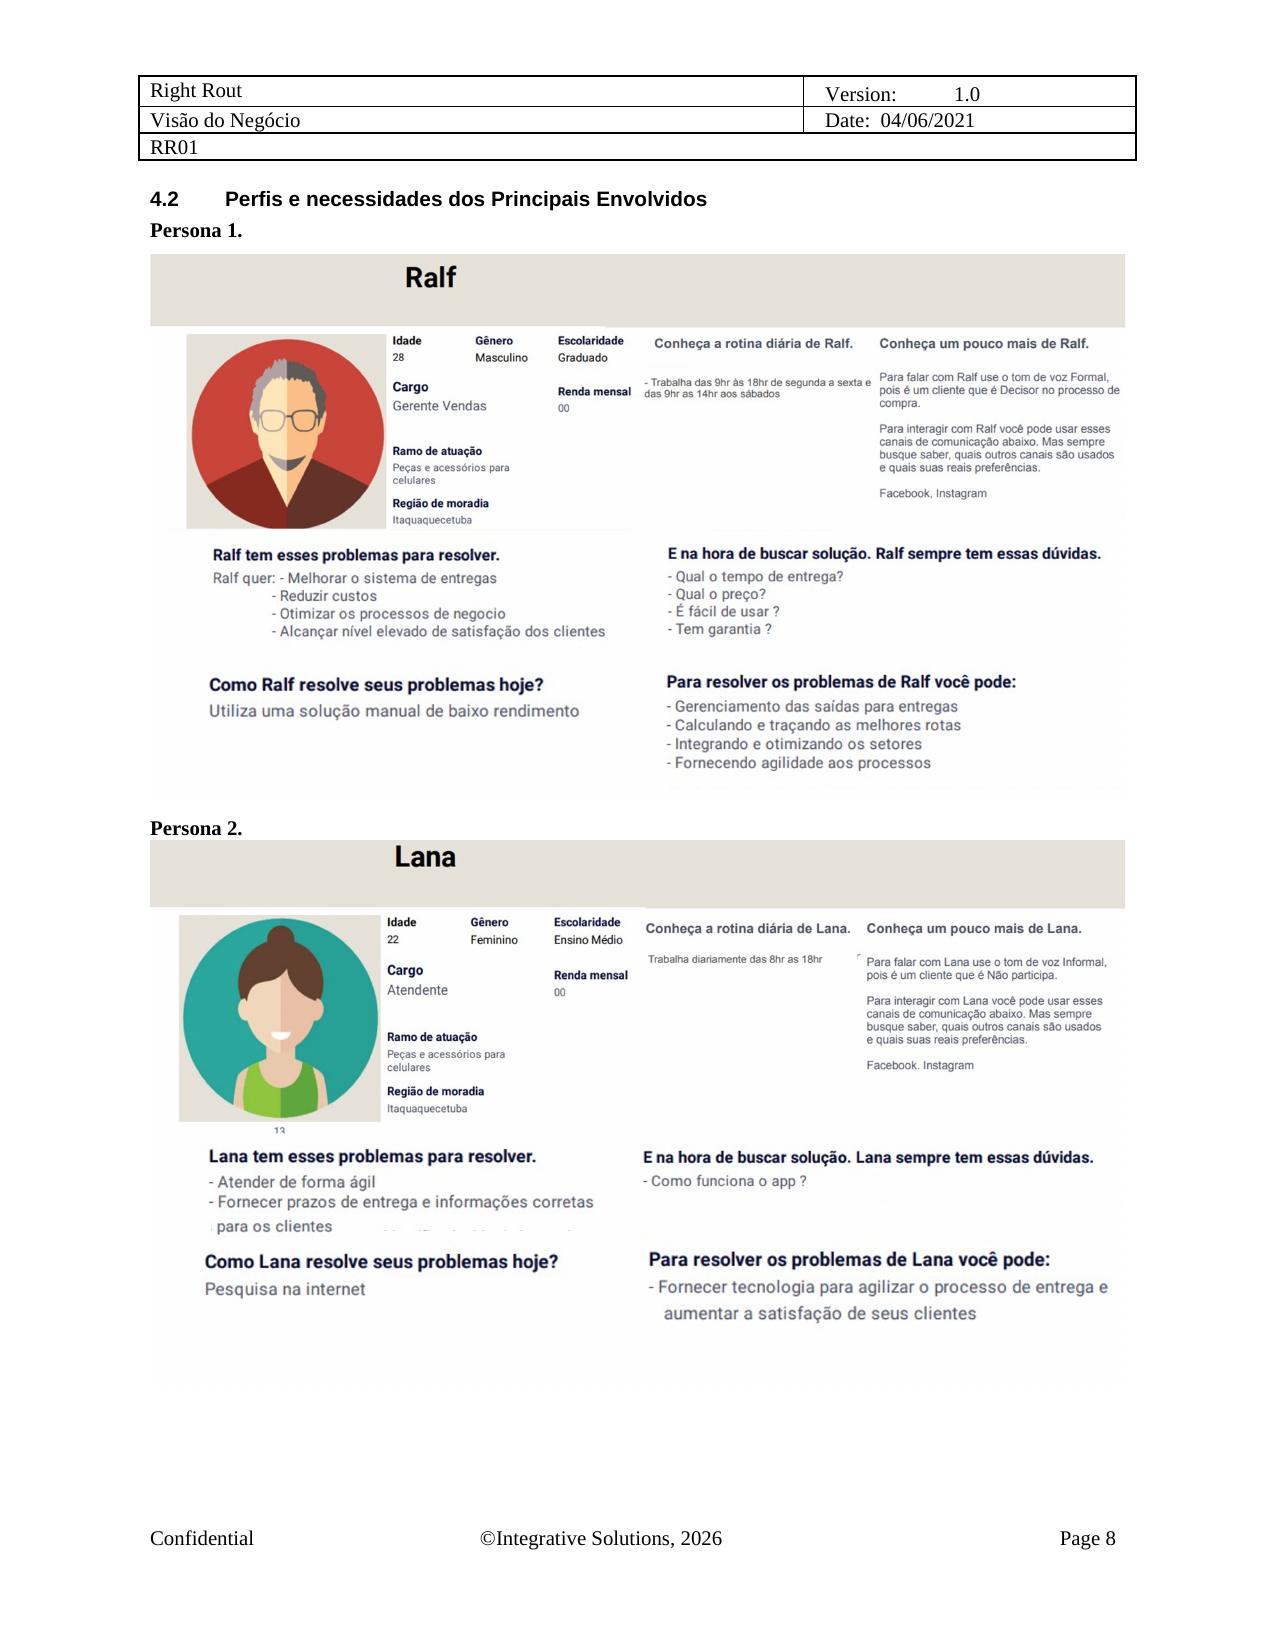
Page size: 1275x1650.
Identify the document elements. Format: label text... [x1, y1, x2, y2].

text Persona 2. [150, 815, 1125, 840]
text Persona 1. [150, 217, 1125, 242]
subtitle Perfis e necessidades dos Principais Envolvidos [150, 185, 1125, 210]
picture [150, 254, 1125, 803]
picture [150, 840, 1125, 1389]
